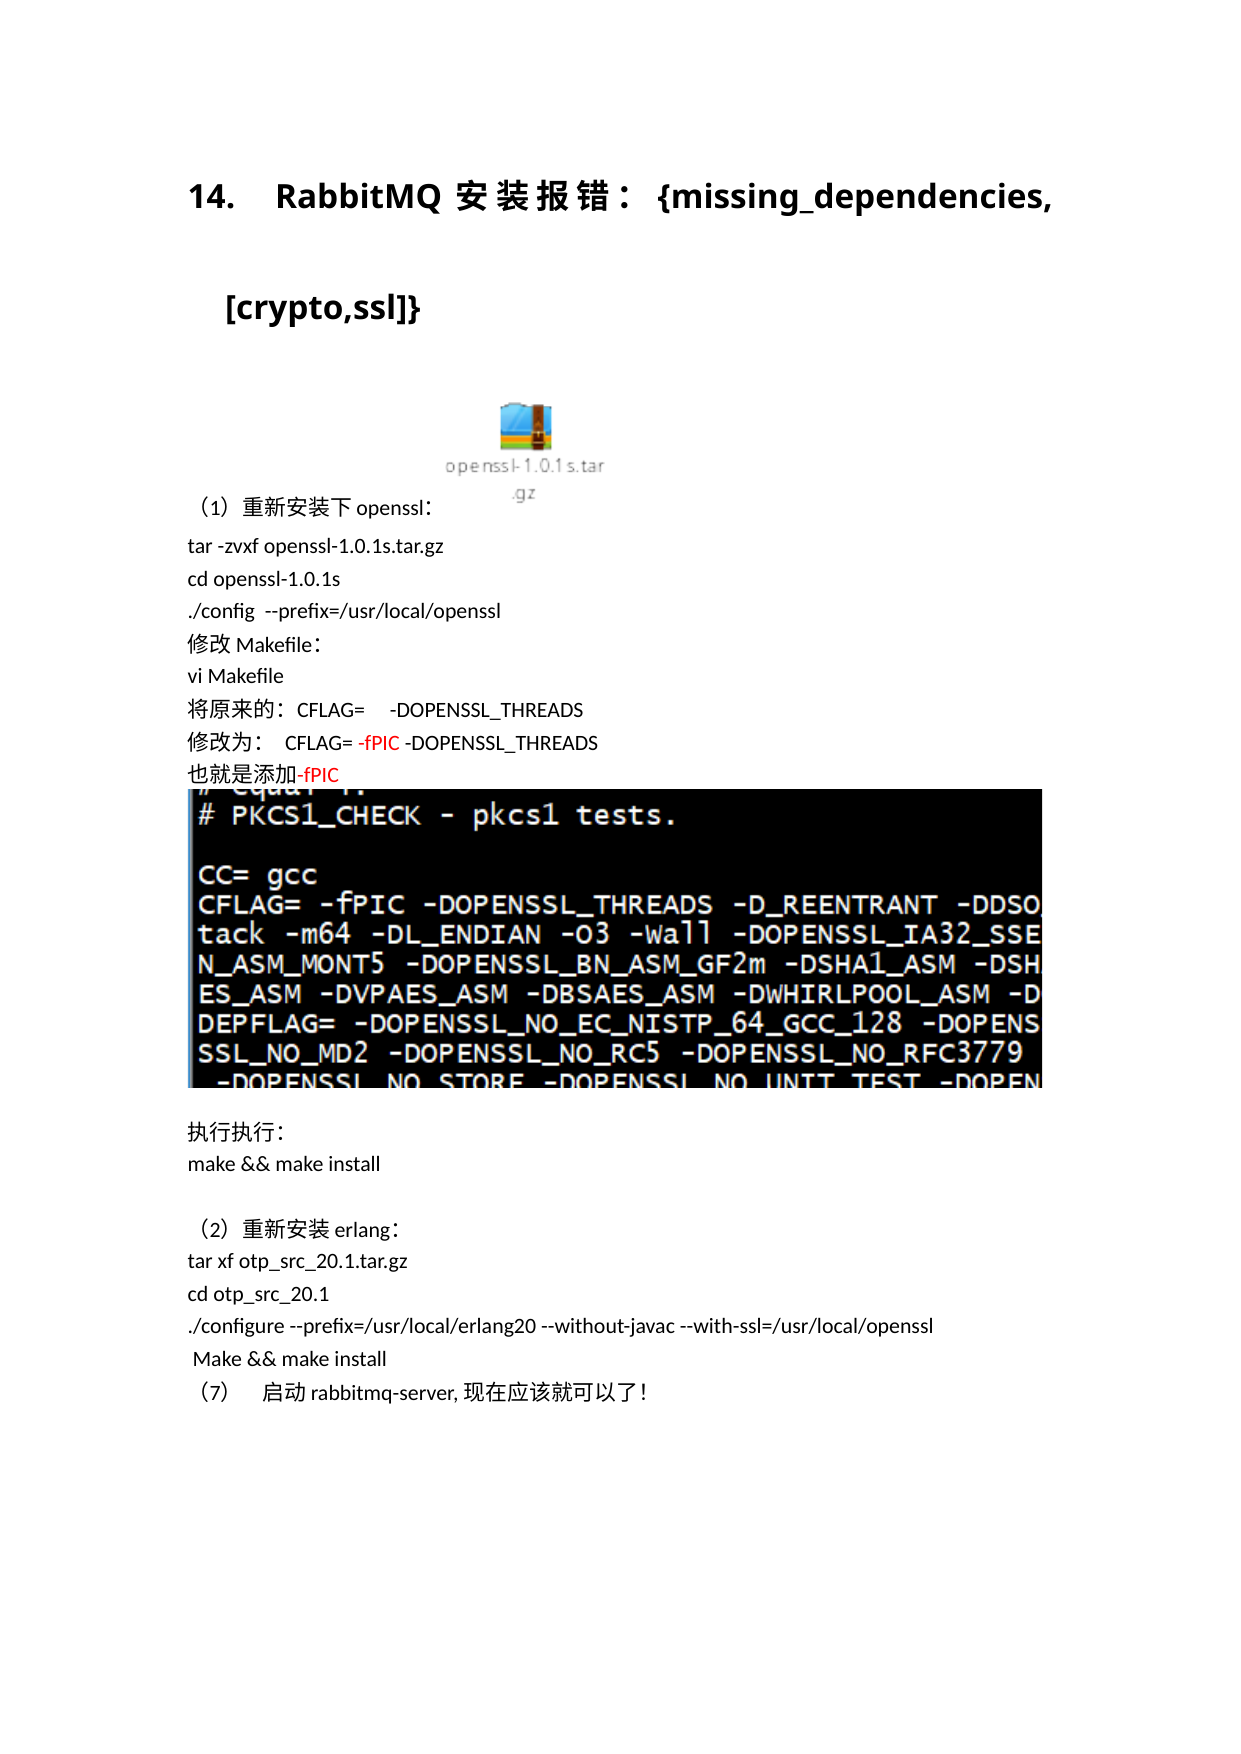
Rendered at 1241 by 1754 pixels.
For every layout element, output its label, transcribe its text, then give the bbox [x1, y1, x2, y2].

text Make && make install [187, 1342, 1053, 1374]
text 修改为： CFLAG= -fPIC -DOPENSSL_THREADS [187, 724, 1053, 757]
text （2）重新安装erlang： [187, 1212, 1053, 1244]
text 执行执行： [187, 1114, 1053, 1147]
text tar -zvxf openssl-1.0.1s.tar.gz [187, 529, 1053, 562]
text 修改Makefile： [187, 627, 1053, 659]
text ./configure --prefix=/usr/local/erlang20 --without-javac --with-ssl=/usr/local/openssl [187, 1309, 1053, 1342]
text tar xf otp_src_20.1.tar.gz [187, 1244, 1053, 1277]
text （1）重新安装下openssl： [187, 399, 1053, 529]
text ./config --prefix=/usr/local/openssl [187, 594, 1053, 627]
text 将原来的：CFLAG= -DOPENSSL_THREADS [187, 692, 1053, 724]
picture [187, 789, 1043, 1088]
text make && make install [187, 1147, 1053, 1179]
text vi Makefile [187, 659, 1053, 692]
text 也就是添加-fPIC [187, 757, 1053, 789]
text cd otp_src_20.1 [187, 1277, 1053, 1309]
list 启动rabbitmq-server, 现在应该就可以了！ [187, 1374, 1053, 1407]
text cd openssl-1.0.1s [187, 562, 1053, 594]
subtitle RabbitMQ安装报错：{missing_dependencies,[crypto,ssl]} [187, 162, 1053, 339]
